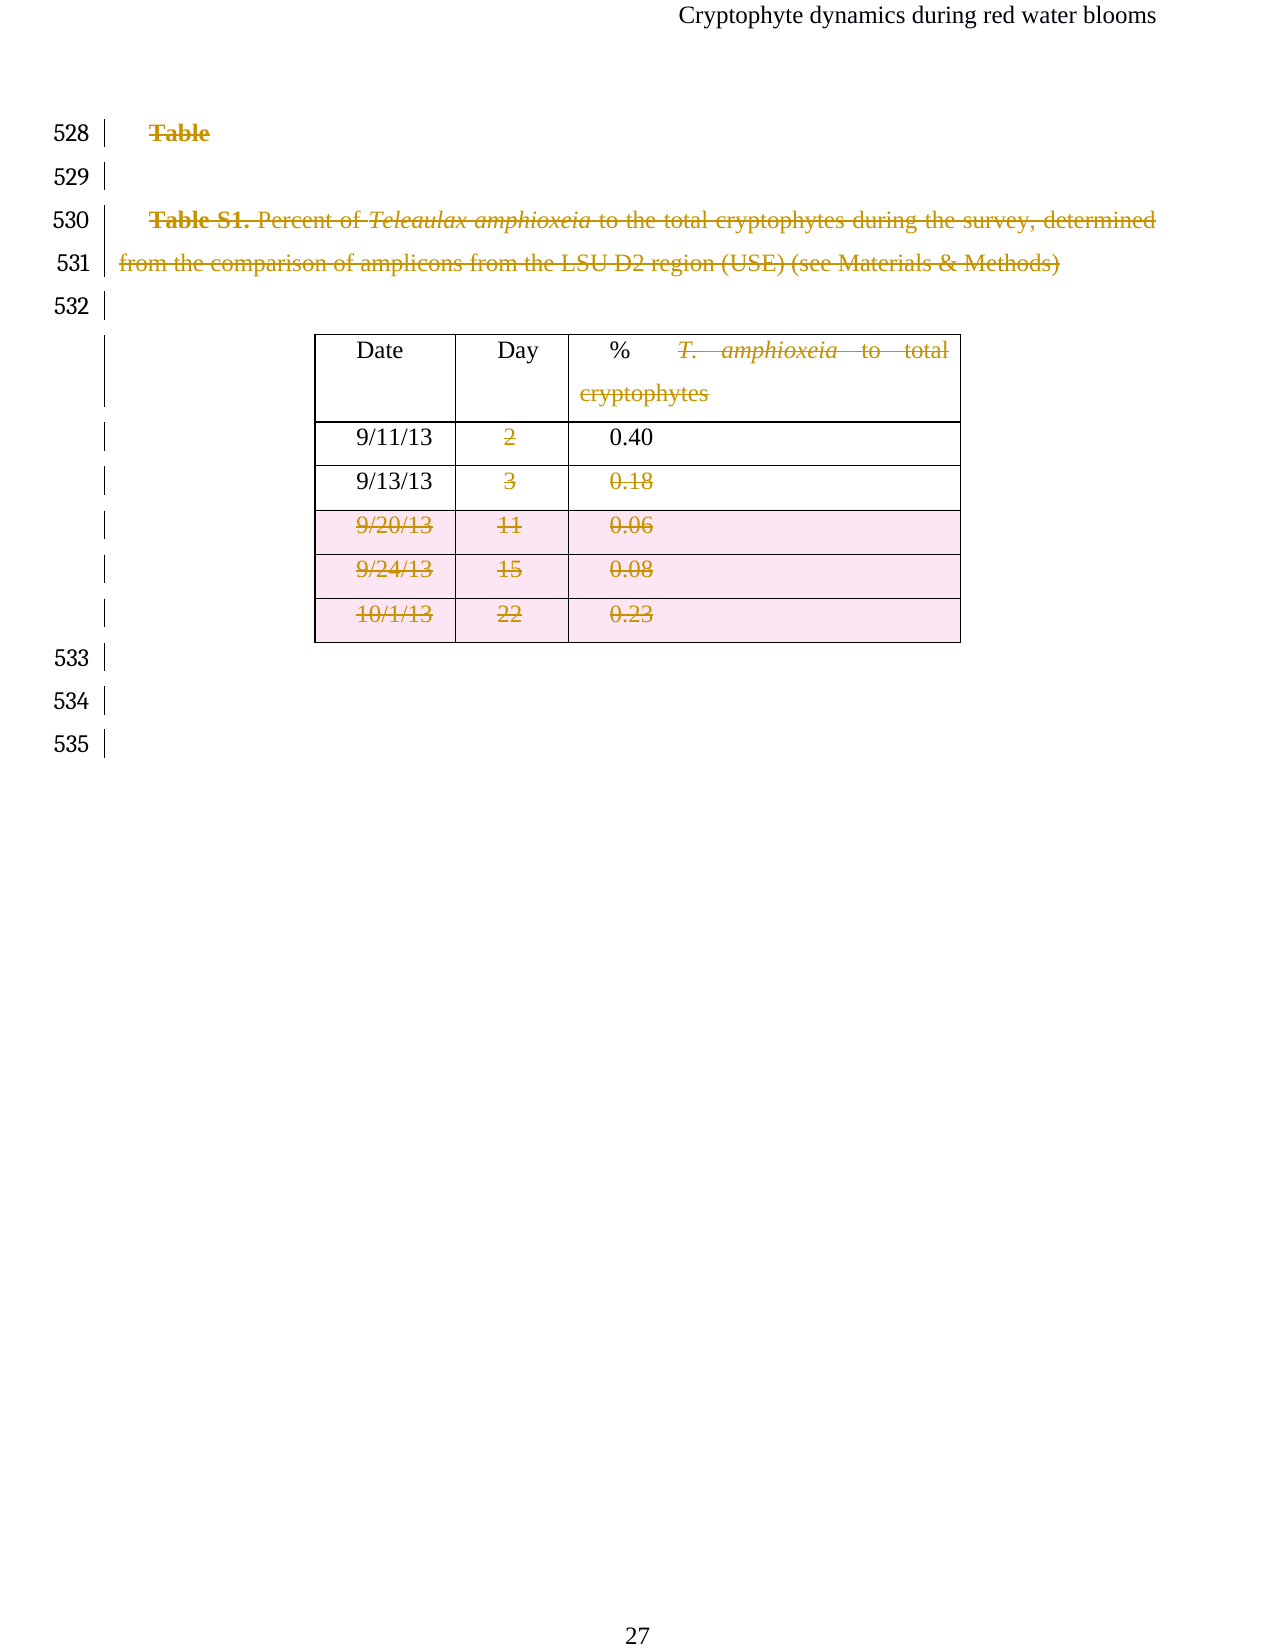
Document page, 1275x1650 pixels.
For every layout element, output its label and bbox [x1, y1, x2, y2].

table_cell [569, 466, 960, 509]
table_cell [316, 423, 455, 465]
table_header [569, 335, 960, 421]
table_cell [456, 423, 568, 465]
table_cell [456, 466, 568, 509]
table_header [456, 335, 568, 421]
table_cell [316, 466, 455, 509]
table_cell [569, 423, 960, 465]
table_header [316, 335, 455, 421]
